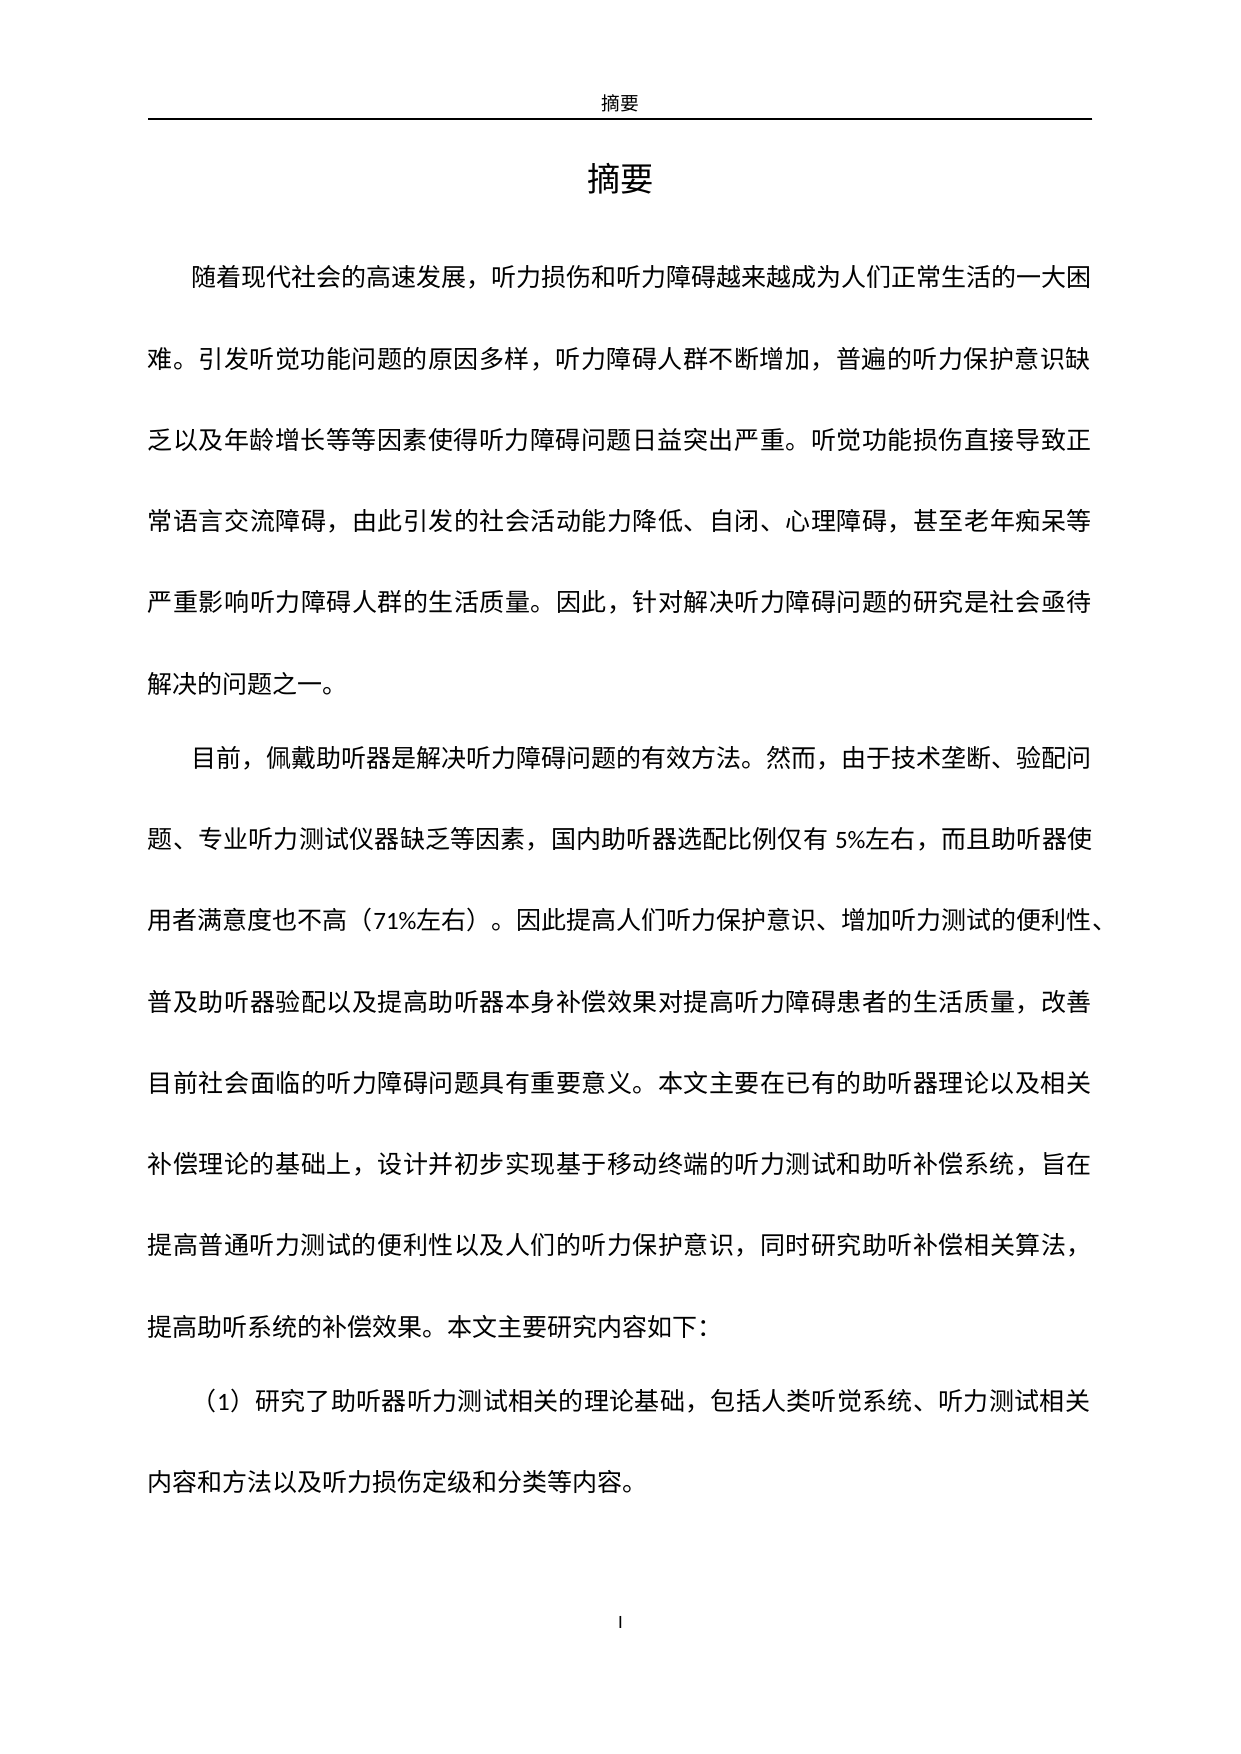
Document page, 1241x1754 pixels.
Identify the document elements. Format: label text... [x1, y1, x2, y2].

text 随着现代社会的高速发展，听力损伤和听力障碍越来越成为人们正常生活的一大困难。引发听觉功能问题的原因多样，听力障碍人群不断增加，普遍的听力保护意识缺乏以及年龄增长等等因素使得听力障碍问题日益突出严重。听觉功能损伤直接导致正常语言交流障碍，由此引发的社会活动能力降低、自闭、心理障碍，甚至老年痴呆等严重影响听力障碍人群的生活质量。因此，针对解决听力障碍问题的研究是社会亟待解决的问题之一。 [148, 243, 1092, 715]
text 目前，佩戴助听器是解决听力障碍问题的有效方法。然而，由于技术垄断、验配问题、专业听力测试仪器缺乏等因素，国内助听器选配比例仅有5%左右，而且助听器使用者满意度也不高（71%左右）。因此提高人们听力保护意识、增加听力测试的便利性、普及助听器验配以及提高助听器本身补偿效果对提高听力障碍患者的生活质量，改善目前社会面临的听力障碍问题具有重要意义。本文主要在已有的助听器理论以及相关补偿理论的基础上，设计并初步实现基于移动终端的听力测试和助听补偿系统，旨在提高普通听力测试的便利性以及人们的听力保护意识，同时研究助听补偿相关算法，提高助听系统的补偿效果。本文主要研究内容如下： [148, 724, 1092, 1358]
text 摘要 [148, 146, 1092, 211]
text （1）研究了助听器听力测试相关的理论基础，包括人类听觉系统、听力测试相关内容和方法以及听力损伤定级和分类等内容。 [148, 1367, 1092, 1513]
